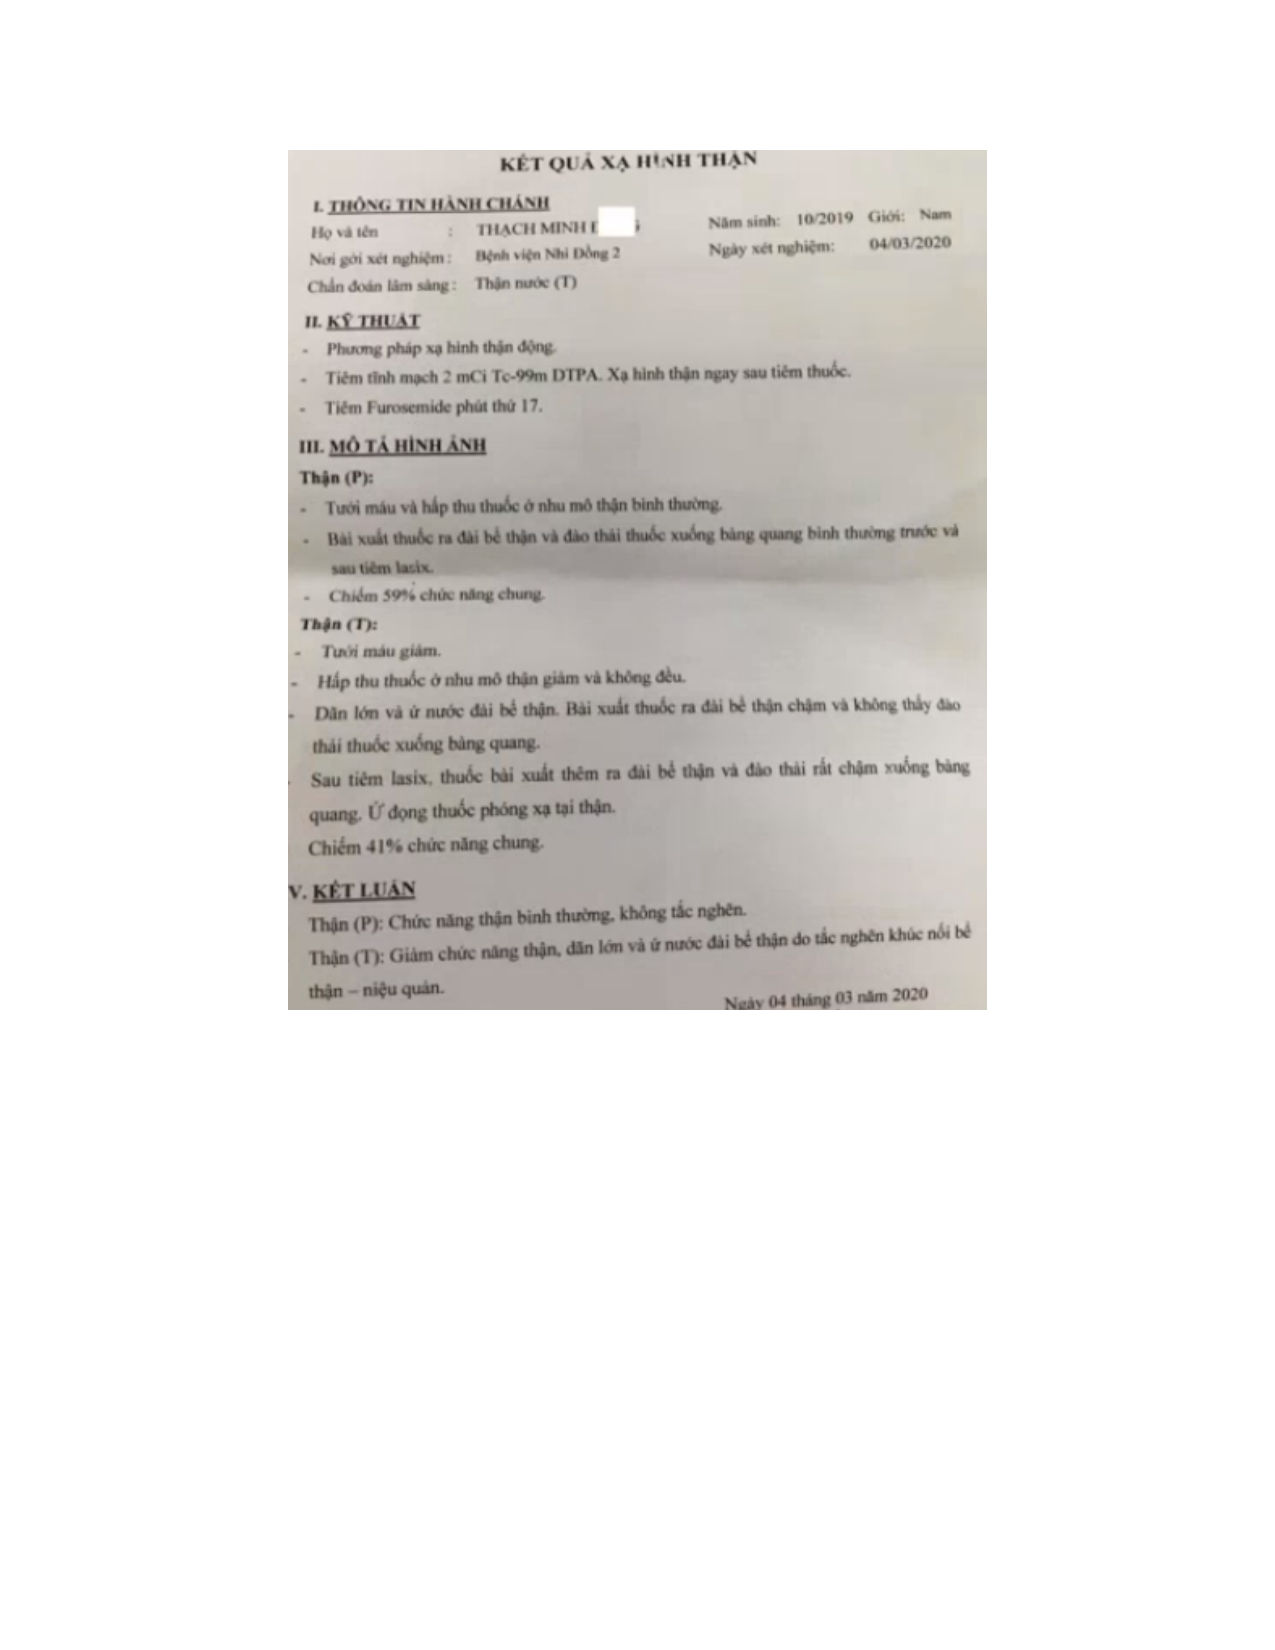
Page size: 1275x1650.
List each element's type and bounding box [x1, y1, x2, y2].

picture [288, 150, 987, 1010]
